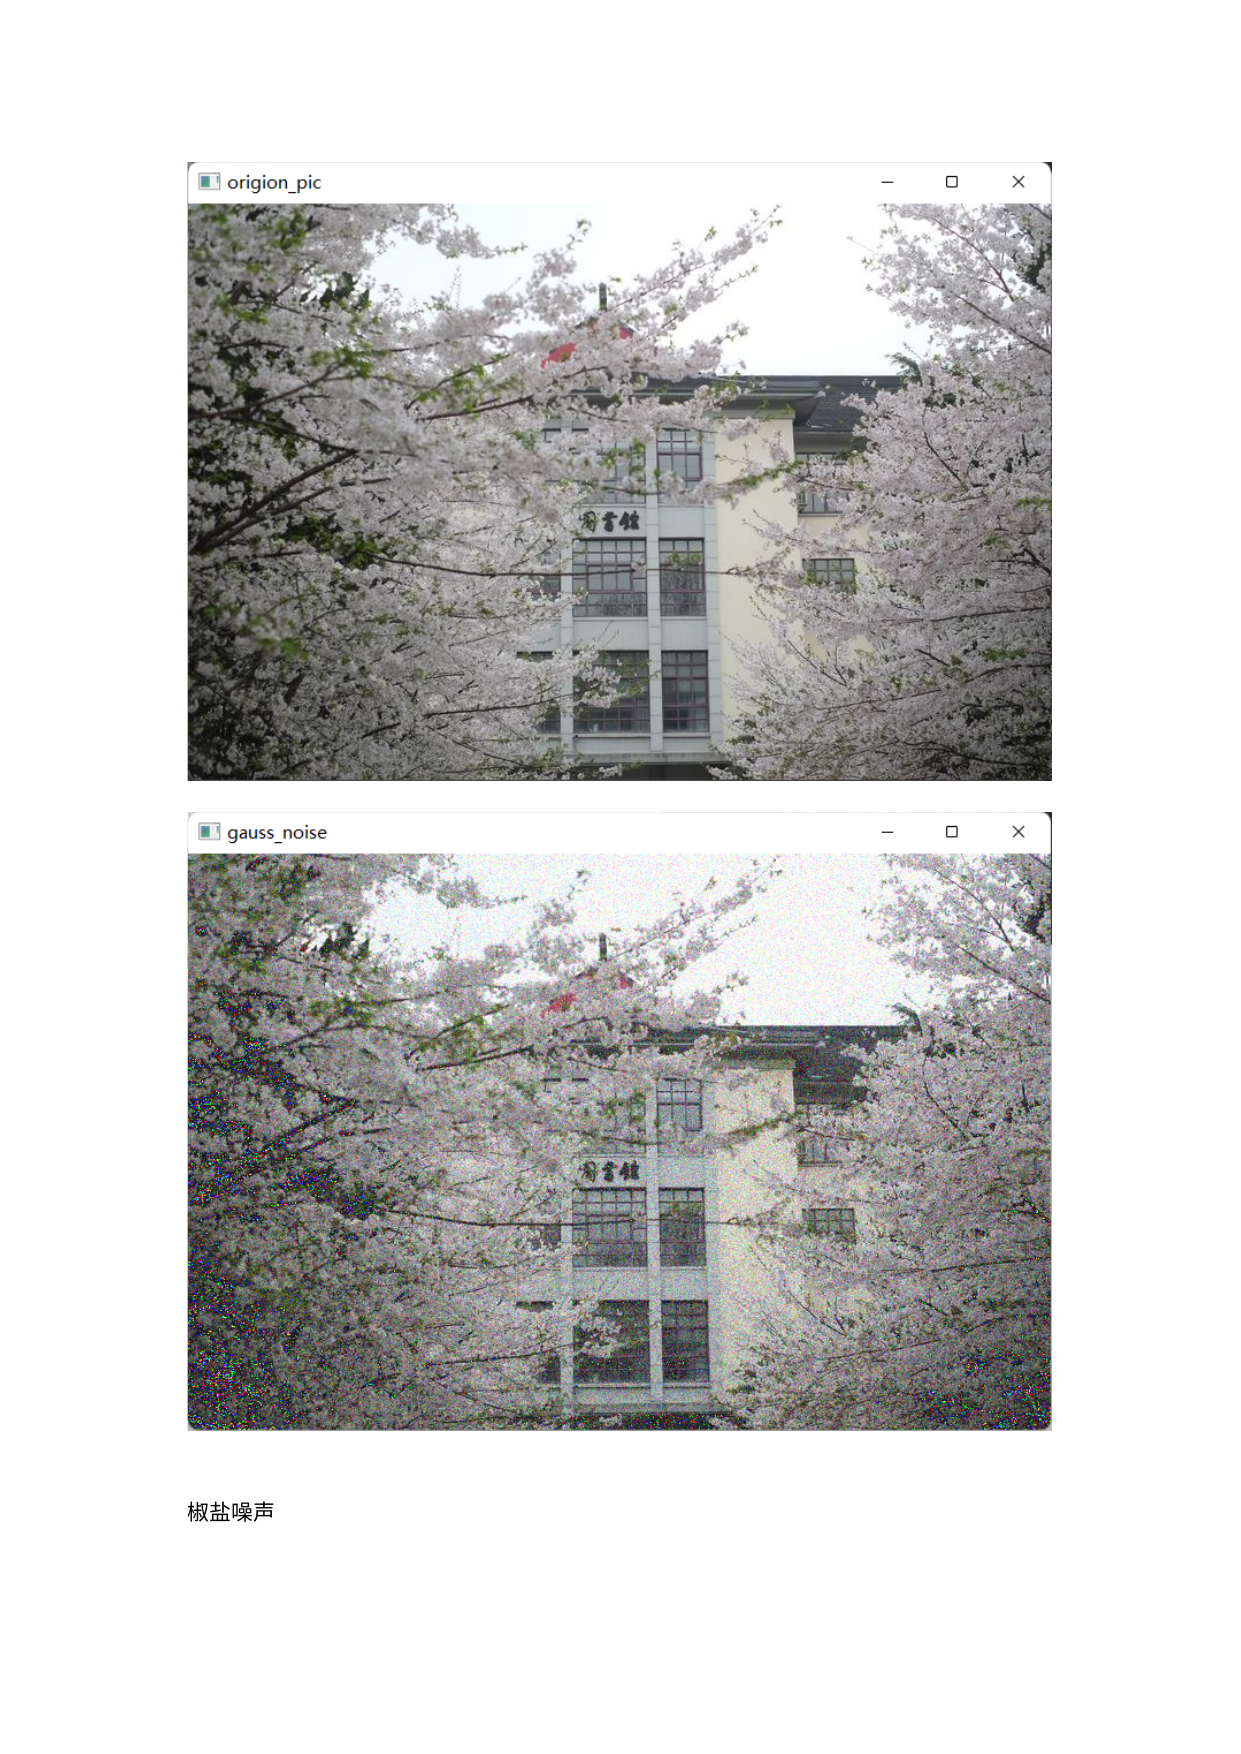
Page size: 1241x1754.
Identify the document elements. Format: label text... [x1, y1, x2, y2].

list 椒盐噪声 [187, 1494, 1053, 1527]
picture [187, 162, 1052, 781]
picture [187, 812, 1052, 1431]
